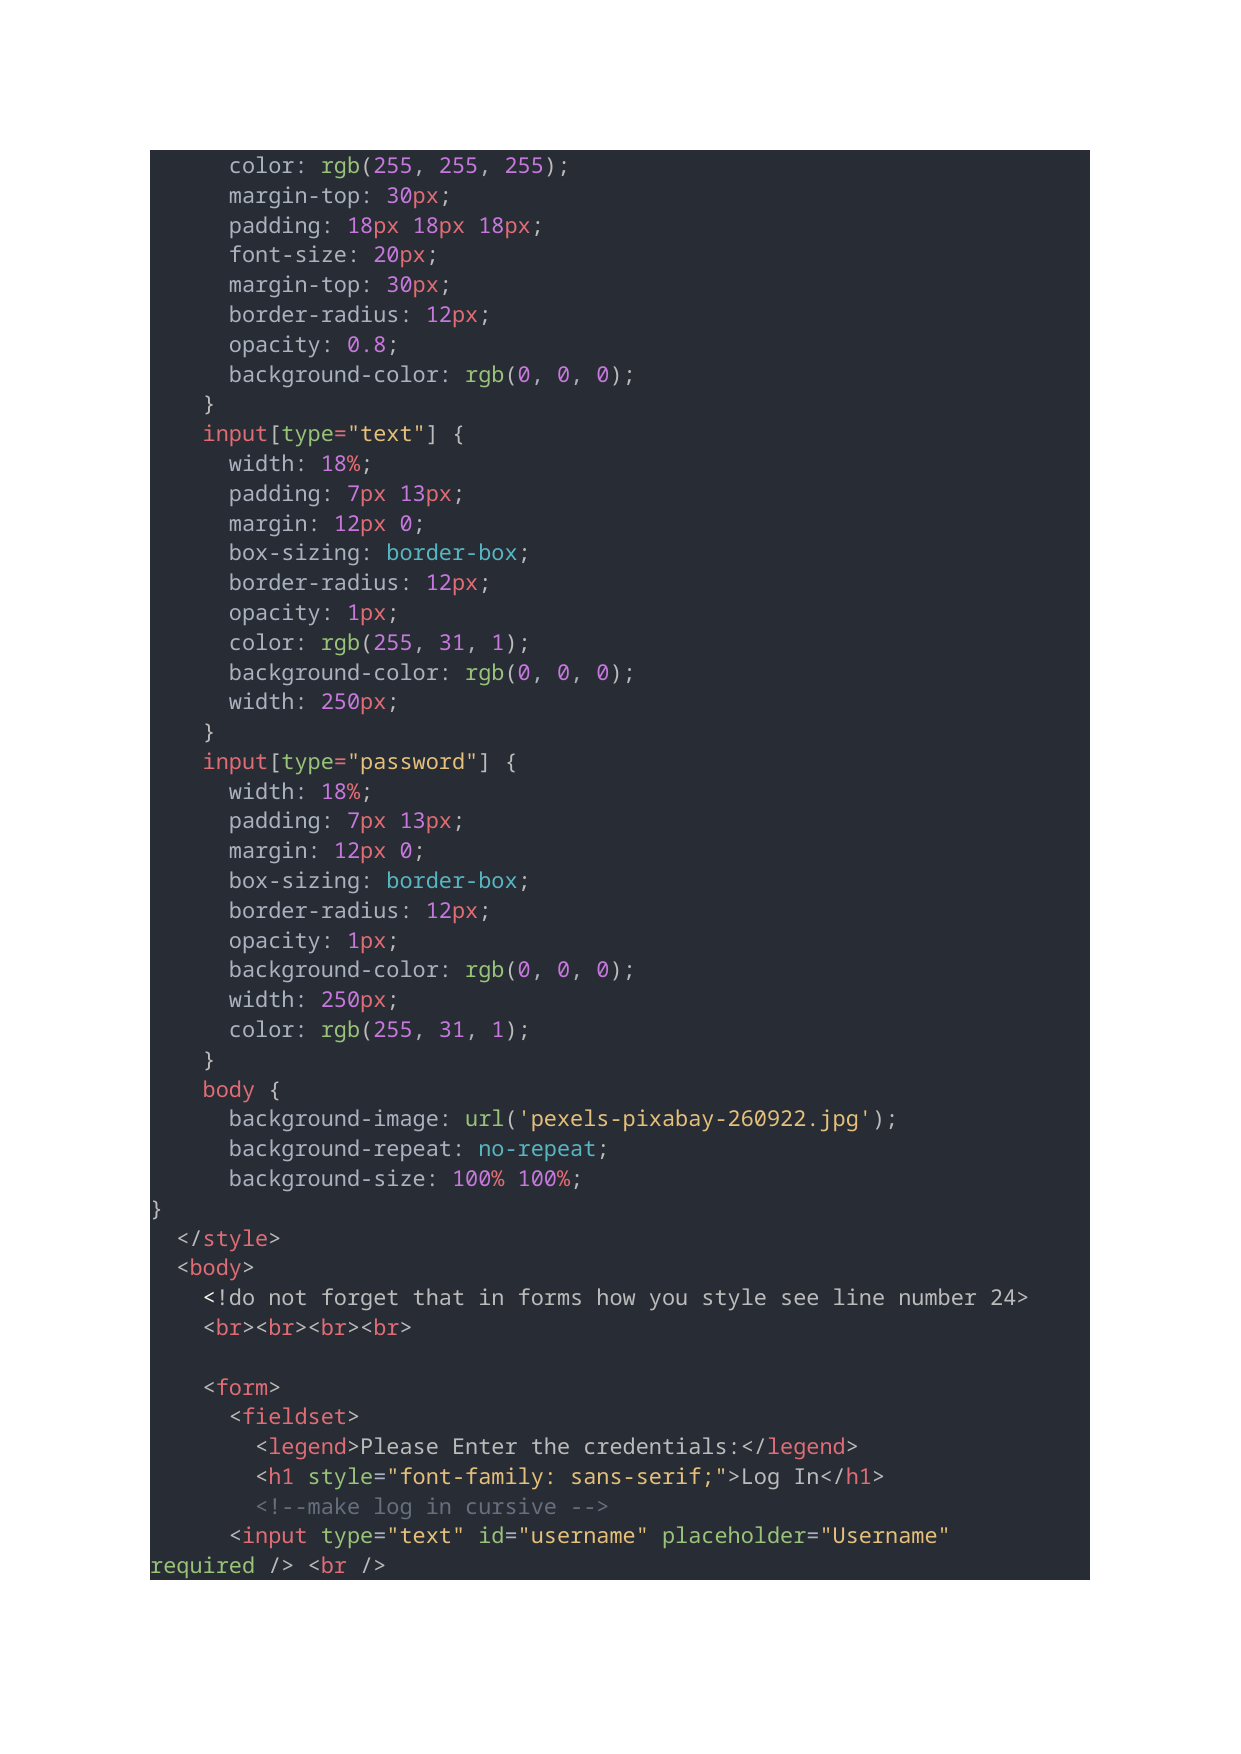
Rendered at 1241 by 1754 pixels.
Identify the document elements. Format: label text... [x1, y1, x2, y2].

text background-color: rgb(0, 0, 0); [150, 656, 1090, 686]
text input[type="text"] { [150, 418, 1090, 448]
text <input type="text" id="username" placeholder="Username" required /> <br /> [150, 1520, 1090, 1580]
text box-sizing: border-box; [150, 865, 1090, 895]
text <legend>Please Enter the credentials:</legend> [150, 1431, 1090, 1461]
text margin: 12px 0; [150, 507, 1090, 537]
text margin-top: 30px; [150, 269, 1090, 299]
text } [150, 1193, 1090, 1222]
text box-sizing: border-box; [150, 537, 1090, 567]
text border-radius: 12px; [150, 895, 1090, 924]
text background-color: rgb(0, 0, 0); [150, 954, 1090, 984]
text padding: 7px 13px; [150, 805, 1090, 835]
text } [150, 388, 1090, 418]
text <body> [150, 1252, 1090, 1282]
text body { [150, 1073, 1090, 1103]
text opacity: 1px; [150, 924, 1090, 954]
text width: 250px; [150, 686, 1090, 716]
text </style> [150, 1222, 1090, 1252]
text margin: 12px 0; [150, 835, 1090, 865]
text <!--make log in cursive --> [150, 1491, 1090, 1520]
text <form> [150, 1371, 1090, 1401]
text border-radius: 12px; [150, 567, 1090, 597]
text width: 18%; [150, 776, 1090, 805]
text <fieldset> [150, 1401, 1090, 1431]
text opacity: 1px; [150, 597, 1090, 627]
text width: 18%; [150, 448, 1090, 478]
text padding: 7px 13px; [150, 478, 1090, 507]
text <!do not forget that in forms how you style see line number 24> [150, 1282, 1090, 1312]
text border-radius: 12px; [150, 299, 1090, 329]
text margin-top: 30px; [150, 180, 1090, 209]
text background-color: rgb(0, 0, 0); [150, 358, 1090, 388]
text background-repeat: no-repeat; [150, 1133, 1090, 1163]
text <h1 style="font-family: sans-serif;">Log In</h1> [150, 1461, 1090, 1491]
text <br><br><br><br> [150, 1312, 1090, 1342]
text font-size: 20px; [150, 239, 1090, 269]
text background-size: 100% 100%; [150, 1163, 1090, 1193]
text background-image: url('pexels-pixabay-260922.jpg'); [150, 1103, 1090, 1133]
text padding: 18px 18px 18px; [150, 209, 1090, 239]
text color: rgb(255, 31, 1); [150, 627, 1090, 656]
text width: 250px; [150, 984, 1090, 1014]
text opacity: 0.8; [150, 329, 1090, 358]
text color: rgb(255, 31, 1); [150, 1014, 1090, 1044]
text } [150, 716, 1090, 746]
text } [150, 1044, 1090, 1073]
text color: rgb(255, 255, 255); [150, 150, 1090, 180]
text input[type="password"] { [150, 746, 1090, 776]
